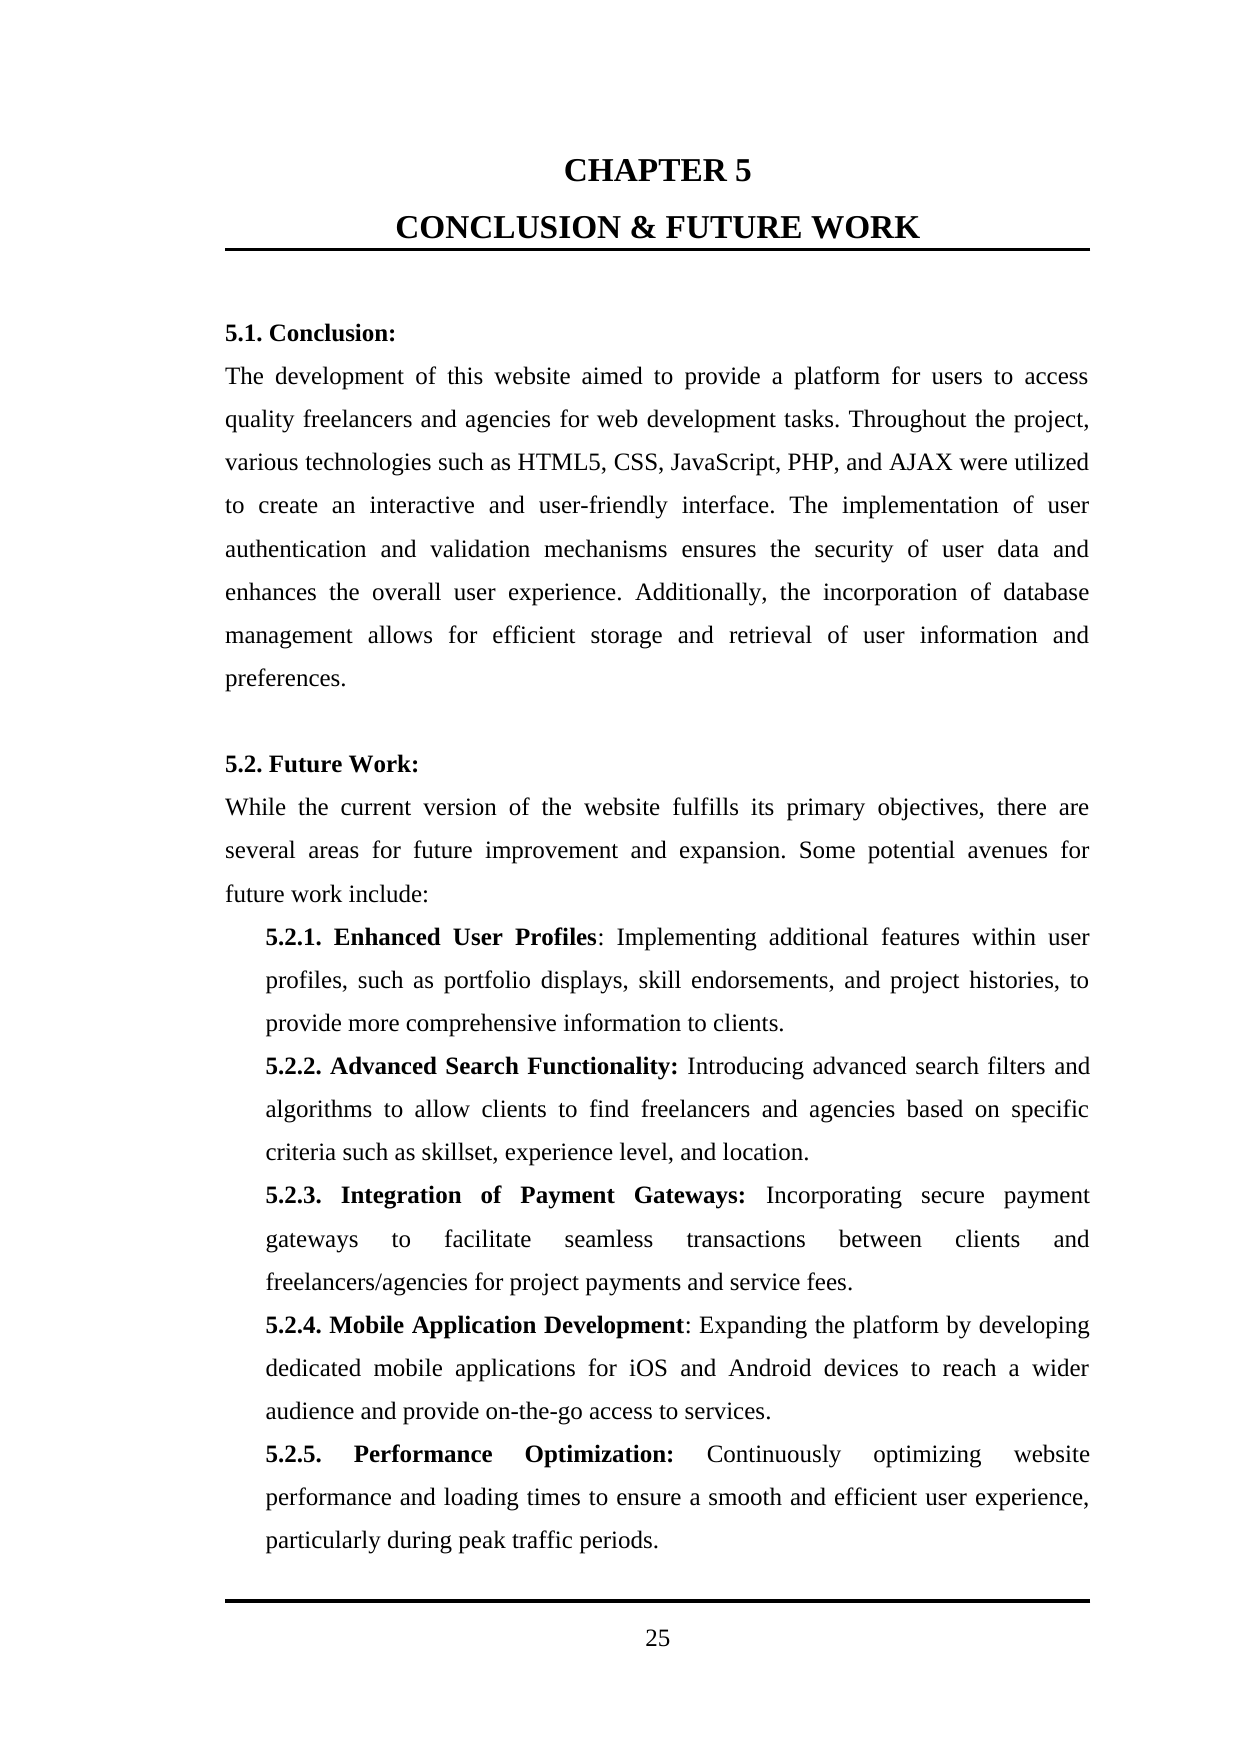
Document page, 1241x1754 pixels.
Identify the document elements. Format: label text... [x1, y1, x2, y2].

text CHAPTER 5 [225, 150, 1090, 188]
text 5.1. Conclusion: [225, 318, 1090, 347]
text 5.2.2. Advanced Search Functionality: Introducing advanced search filters and algorithms to allow clients to find freelancers and agencies based on specific criteria such as skillset, experience level, and location. [265, 1051, 1090, 1166]
text 5.2.1. Enhanced User Profiles: Implementing additional features within user profiles, such as portfolio displays, skill endorsements, and project histories, to provide more comprehensive information to clients. [265, 922, 1090, 1037]
text 5.2.5. Performance Optimization: Continuously optimizing website performance and loading times to ensure a smooth and efficient user experience, particularly during peak traffic periods. [265, 1439, 1090, 1554]
text The development of this website aimed to provide a platform for users to access quality freelancers and agencies for web development tasks. Throughout the project, various technologies such as HTML5, CSS, JavaScript, PHP, and AJAX were utilized to create an interactive and user-friendly interface. The implementation of user authentication and validation mechanisms ensures the security of user data and enhances the overall user experience. Additionally, the incorporation of database management allows for efficient storage and retrieval of user information and preferences. [225, 361, 1090, 692]
text 5.2.3. Integration of Payment Gateways: Incorporating secure payment gateways to facilitate seamless transactions between clients and freelancers/agencies for project payments and service fees. [265, 1181, 1090, 1296]
text 5.2. Future Work: [225, 749, 1090, 778]
text 5.2.4. Mobile Application Development: Expanding the platform by developing dedicated mobile applications for iOS and Android devices to reach a wider audience and provide on-the-go access to services. [265, 1310, 1090, 1425]
text While the current version of the website fulfills its primary objectives, there are several areas for future improvement and expansion. Some potential avenues for future work include: [225, 792, 1090, 907]
text CONCLUSION & FUTURE WORK [225, 207, 1090, 248]
